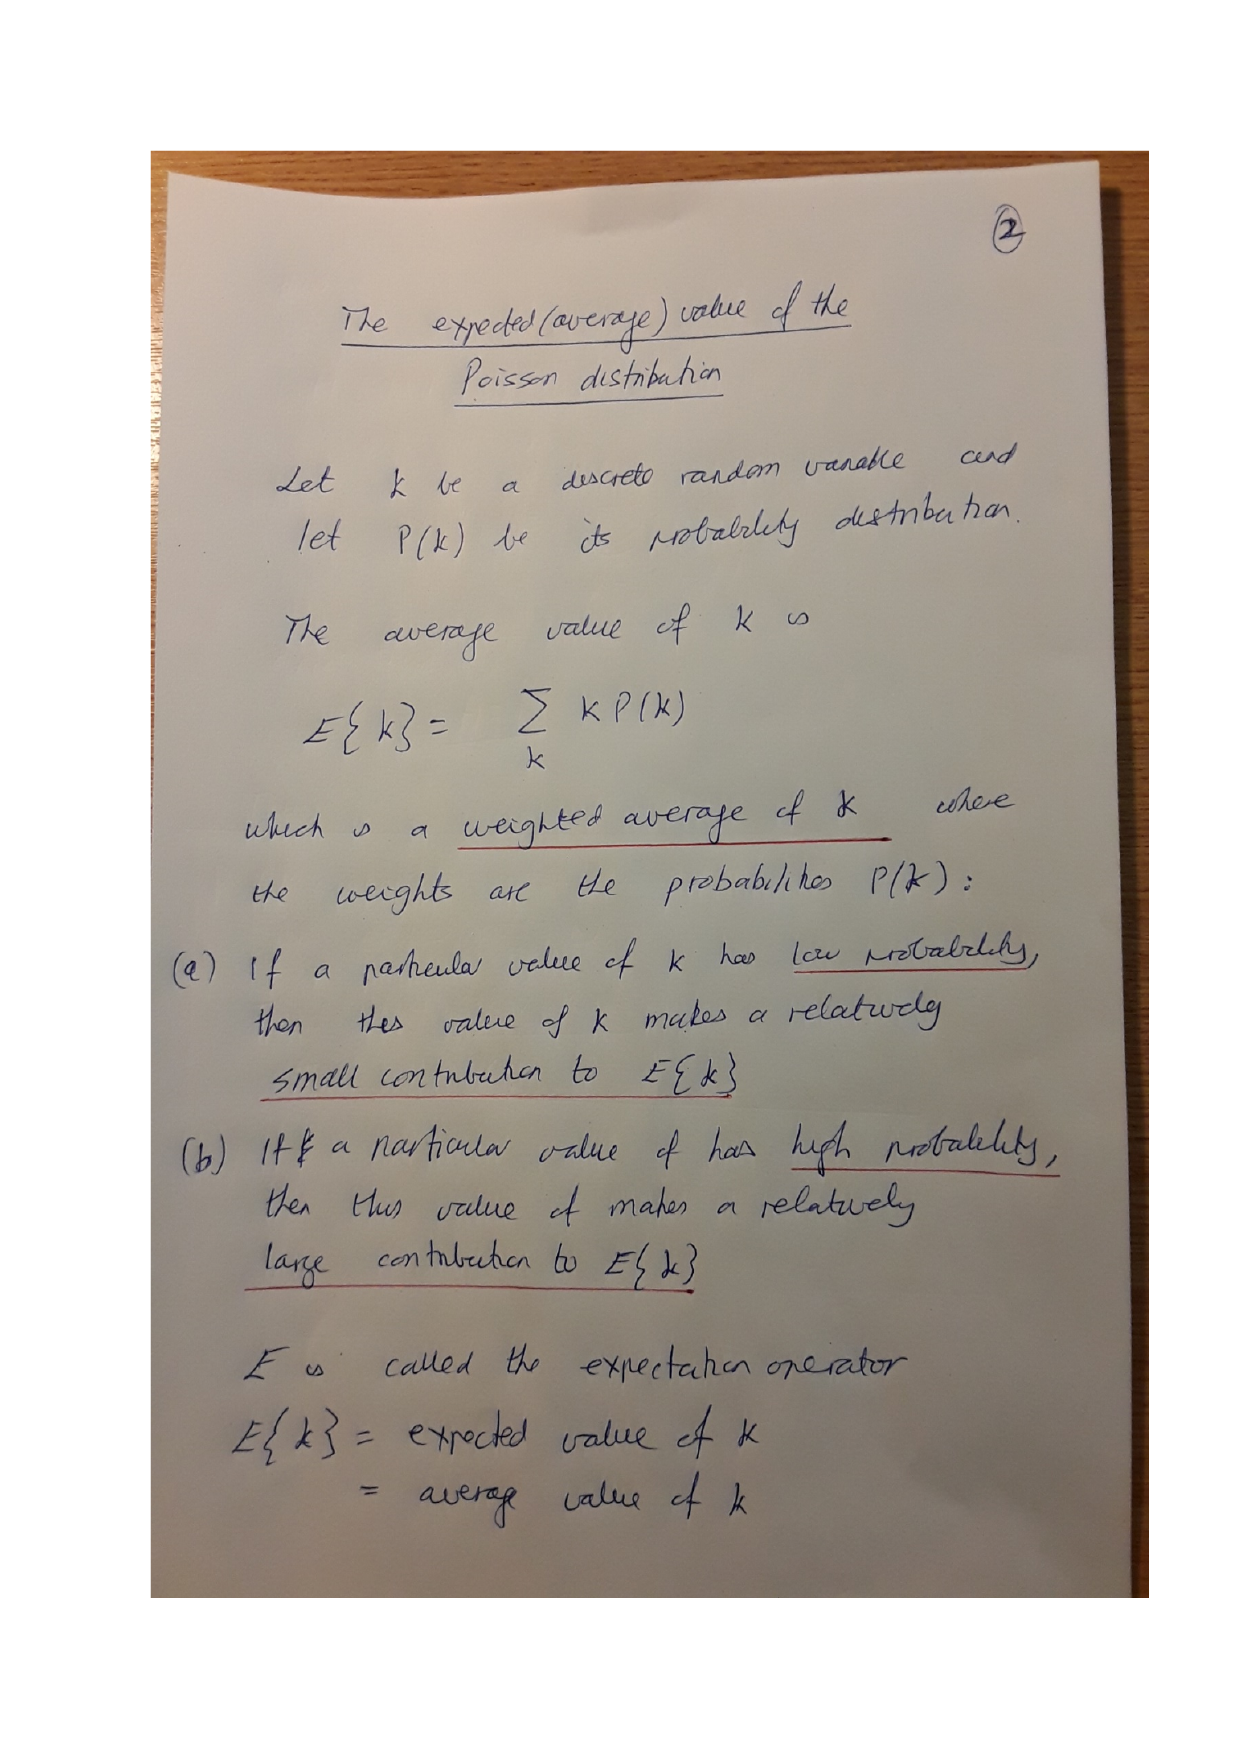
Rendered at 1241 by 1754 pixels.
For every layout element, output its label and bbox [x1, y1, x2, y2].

picture [152, 152, 1149, 1598]
